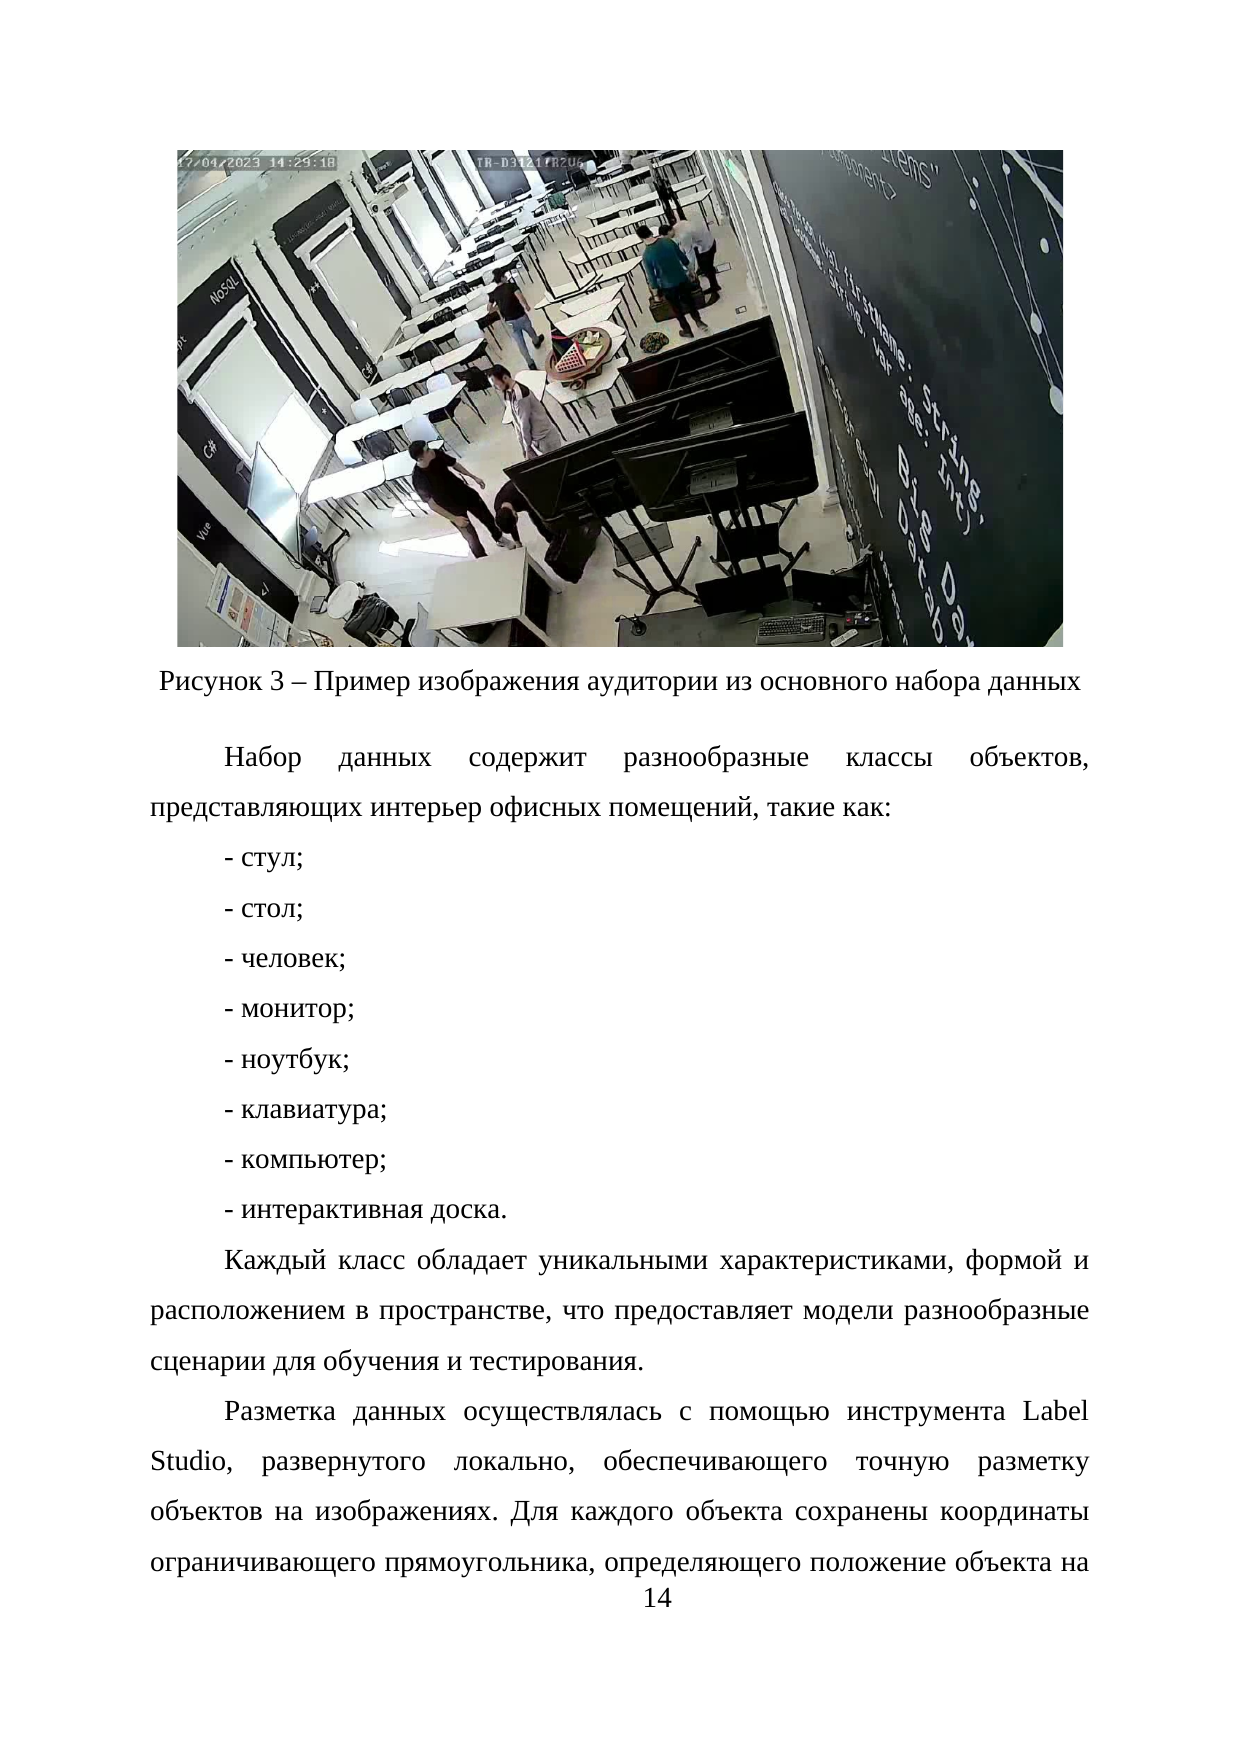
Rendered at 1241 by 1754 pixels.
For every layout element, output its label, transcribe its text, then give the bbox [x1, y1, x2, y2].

text - ноутбук; [150, 1041, 1090, 1074]
text - интерактивная доска. [150, 1192, 1090, 1225]
text - стол; [150, 890, 1090, 923]
text - компьютер; [150, 1141, 1090, 1175]
text Рисунок 3 – Пример изображения аудитории из основного набора данных [150, 663, 1090, 697]
picture [177, 150, 1064, 647]
text - человек; [150, 940, 1090, 974]
text - стул; [150, 839, 1090, 873]
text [150, 1393, 1090, 1577]
text Каждый класс обладает уникальными характеристиками, формой и расположением в пространстве, что предоставляет модели разнообразные сценарии для обучения и тестирования. [150, 1242, 1090, 1376]
text Набор данных содержит разнообразные классы объектов, представляющих интерьер офисных помещений, такие как: [150, 739, 1090, 823]
text - клавиатура; [150, 1091, 1090, 1124]
text - монитор; [150, 990, 1090, 1024]
